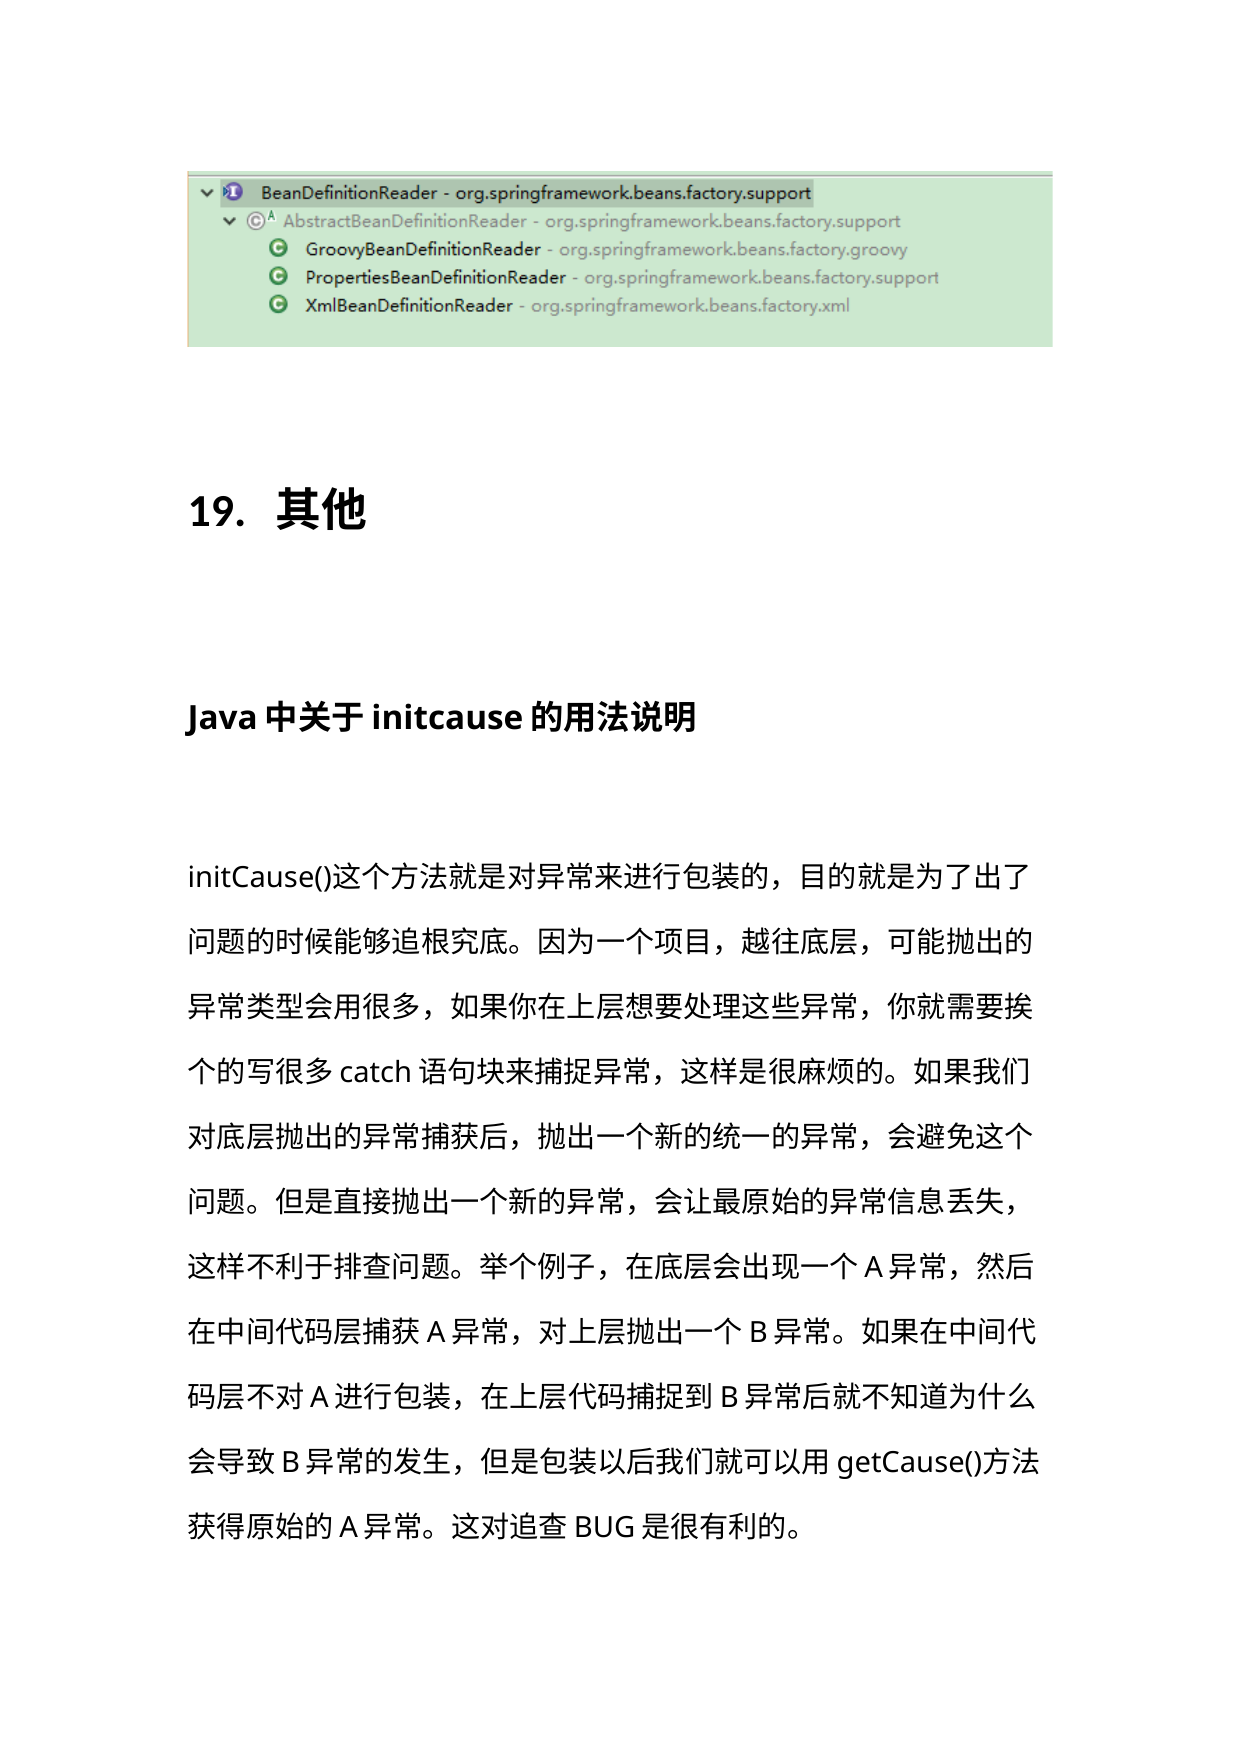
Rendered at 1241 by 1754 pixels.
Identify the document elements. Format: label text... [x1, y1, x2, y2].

subtitle 其他 [187, 457, 1053, 555]
subtitle Java中关于initcause的用法说明 [187, 683, 1053, 748]
text initCause()这个方法就是对异常来进行包装的，目的就是为了出了问题的时候能够追根究底。因为一个项目，越往底层，可能抛出的异常类型会用很多，如果你在上层想要处理这些异常，你就需要挨个的写很多catch语句块来捕捉异常，这样是很麻烦的。如果我们对底层抛出的异常捕获后，抛出一个新的统一的异常，会避免这个问题。但是直接抛出一个新的异常，会让最原始的异常信息丢失，这样不利于排查问题。举个例子，在底层会出现一个A异常，然后在中间代码层捕获A异常，对上层抛出一个B异常。如果在中间代码层不对A进行包装，在上层代码捕捉到B异常后就不知道为什么会导致B异常的发生，但是包装以后我们就可以用getCause()方法获得原始的A异常。这对追查BUG是很有利的。 [187, 843, 1053, 1558]
picture [187, 171, 1053, 347]
